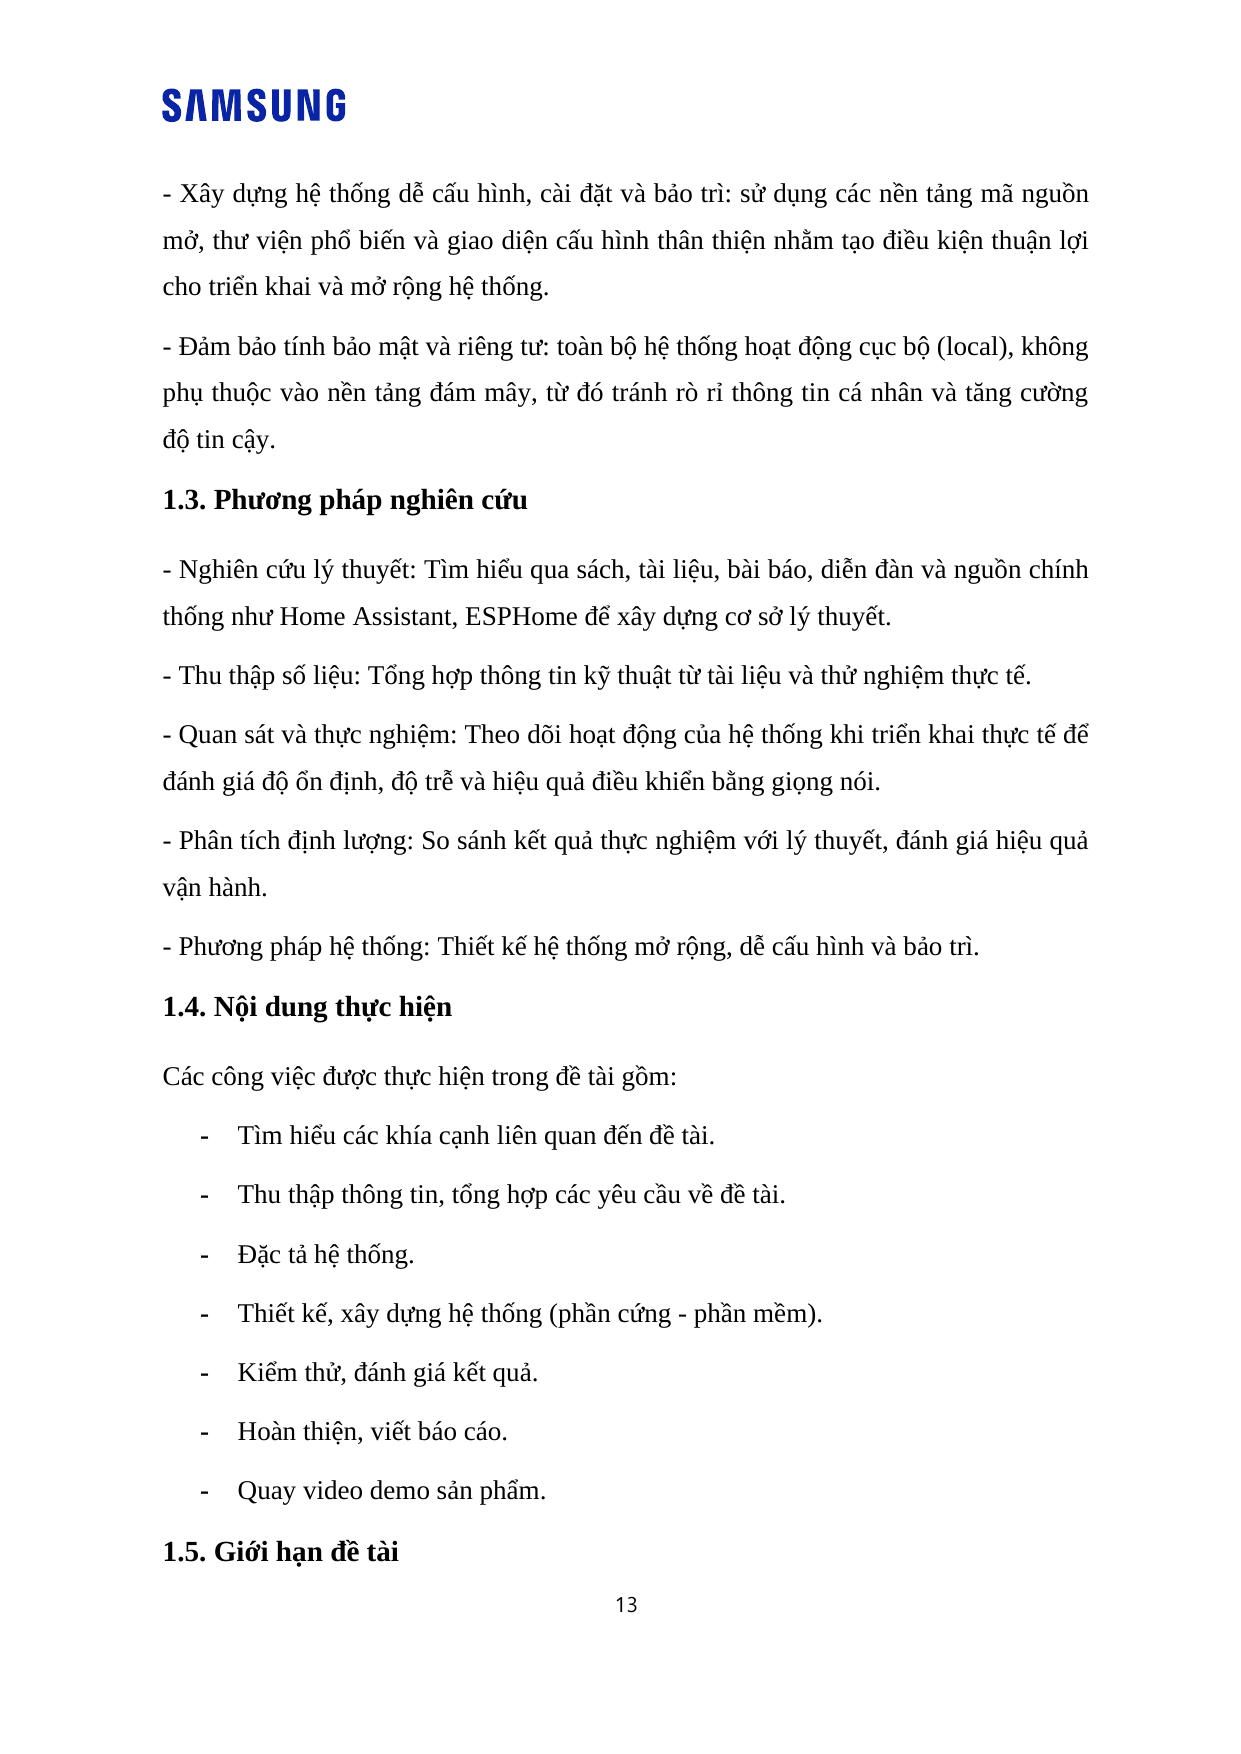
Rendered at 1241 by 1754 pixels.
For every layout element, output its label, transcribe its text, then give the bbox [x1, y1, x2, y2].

list Đặc tả hệ thống. [200, 1238, 1090, 1269]
text - Phương pháp hệ thống: Thiết kế hệ thống mở rộng, dễ cấu hình và bảo trì. [162, 930, 1090, 961]
list Thiết kế, xây dựng hệ thống (phần cứng - phần mềm). [200, 1297, 1090, 1328]
text - Đảm bảo tính bảo mật và riêng tư: toàn bộ hệ thống hoạt động cục bộ (local), không phụ thuộc vào nền tảng đám mây, từ đó tránh rò rỉ thông tin cá nhân và tăng cường độ tin cậy. [162, 330, 1090, 454]
list Kiểm thử, đánh giá kết quả. [200, 1356, 1090, 1387]
list Thu thập thông tin, tổng hợp các yêu cầu về đề tài. [200, 1179, 1090, 1210]
list Quay video demo sản phẩm. [200, 1474, 1090, 1506]
text - Quan sát và thực nghiệm: Theo dõi hoạt động của hệ thống khi triển khai thực tế để đánh giá độ ổn định, độ trễ và hiệu quả điều khiển bằng giọng nói. [162, 718, 1090, 796]
list Tìm hiểu các khía cạnh liên quan đến đề tài. [200, 1119, 1090, 1151]
text - Xây dựng hệ thống dễ cấu hình, cài đặt và bảo trì: sử dụng các nền tảng mã nguồn mở, thư viện phổ biến và giao diện cấu hình thân thiện nhằm tạo điều kiện thuận lợi cho triển khai và mở rộng hệ thống. [162, 177, 1090, 302]
text - Thu thập số liệu: Tổng hợp thông tin kỹ thuật từ tài liệu và thử nghiệm thực tế. [162, 659, 1090, 690]
text - Nghiên cứu lý thuyết: Tìm hiểu qua sách, tài liệu, bài báo, diễn đàn và nguồn chính thống như Home Assistant, ESPHome để xây dựng cơ sở lý thuyết. [162, 553, 1090, 631]
text - Phân tích định lượng: So sánh kết quả thực nghiệm với lý thuyết, đánh giá hiệu quả vận hành. [162, 824, 1090, 902]
list Hoàn thiện, viết báo cáo. [200, 1415, 1090, 1446]
text 1.4. Nội dung thực hiện [162, 989, 1090, 1023]
text 1.5. Giới hạn đề tài [162, 1534, 1090, 1567]
text Các công việc được thực hiện trong đề tài gồm: [162, 1060, 1090, 1091]
text 1.3. Phương pháp nghiên cứu [162, 482, 1090, 516]
